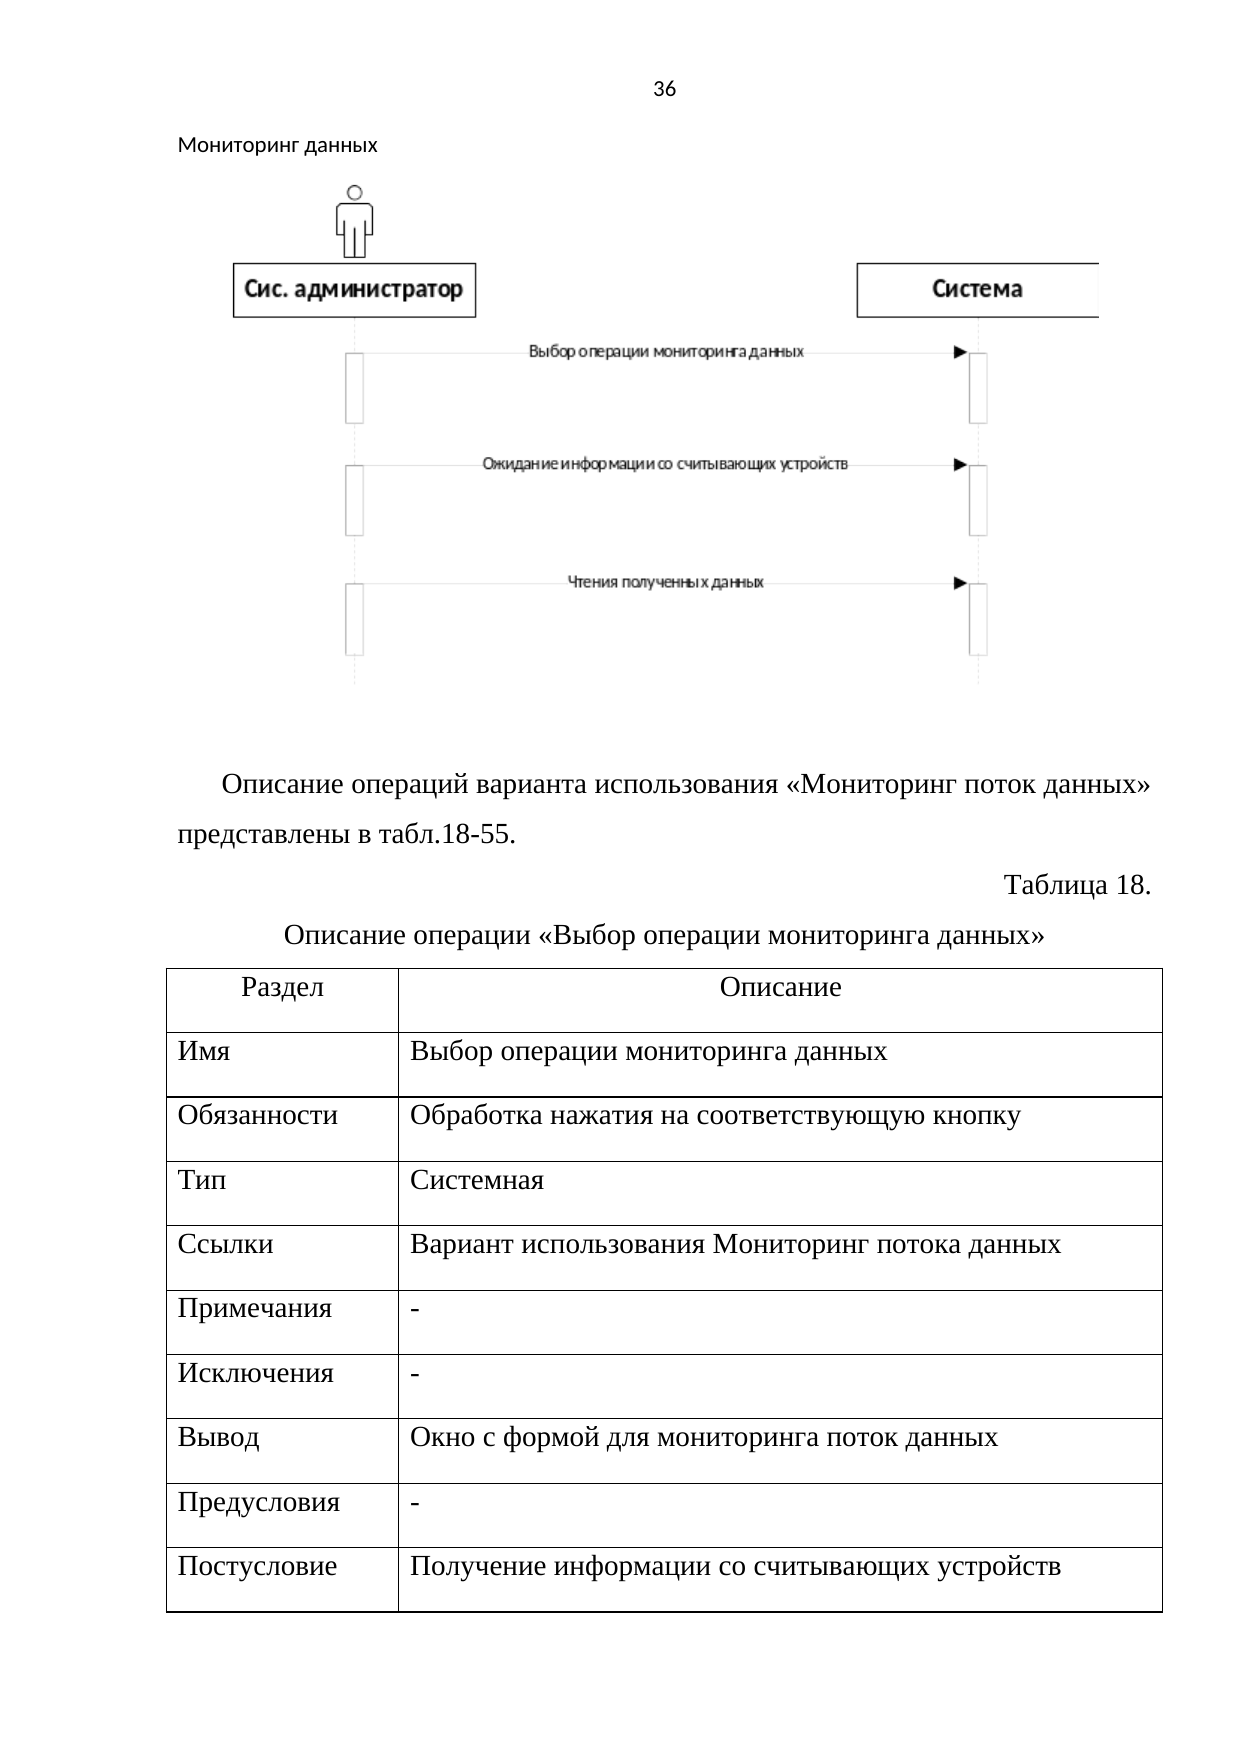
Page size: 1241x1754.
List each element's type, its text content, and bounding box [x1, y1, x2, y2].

table_cell Вывод [167, 1419, 398, 1483]
table_cell Примечания [167, 1291, 398, 1354]
table_cell Исключения [167, 1355, 398, 1418]
table_cell - [399, 1355, 1162, 1418]
table_cell Постусловие [167, 1548, 398, 1611]
table_cell Тип [167, 1162, 398, 1225]
table_cell Обработка нажатия на соответствующую кнопку [399, 1098, 1162, 1161]
text Описание операций варианта использования «Мониторинг поток данных» представлены в табл.18-55. [177, 766, 1152, 850]
text Мониторинг данных [177, 130, 1152, 158]
table_header Описание [399, 969, 1162, 1032]
table_cell - [399, 1484, 1162, 1547]
text Описание операции «Выбор операции мониторинга данных» [177, 917, 1152, 951]
table_header Раздел [167, 969, 398, 1032]
table_cell Получение информации со считывающих устройств [399, 1548, 1162, 1611]
table_cell - [399, 1291, 1162, 1354]
table_cell Системная [399, 1162, 1162, 1225]
table_cell Обязанности [167, 1098, 398, 1161]
table_cell Выбор операции мониторинга данных [399, 1033, 1162, 1096]
table_cell Окно с формой для мониторинга поток данных [399, 1419, 1162, 1483]
text Таблица 18. [177, 867, 1152, 901]
table_cell Ссылки [167, 1226, 398, 1289]
table_cell Вариант использования Мониторинг потока данных [399, 1226, 1162, 1289]
table_cell Имя [167, 1033, 398, 1096]
table_cell Предусловия [167, 1484, 398, 1547]
